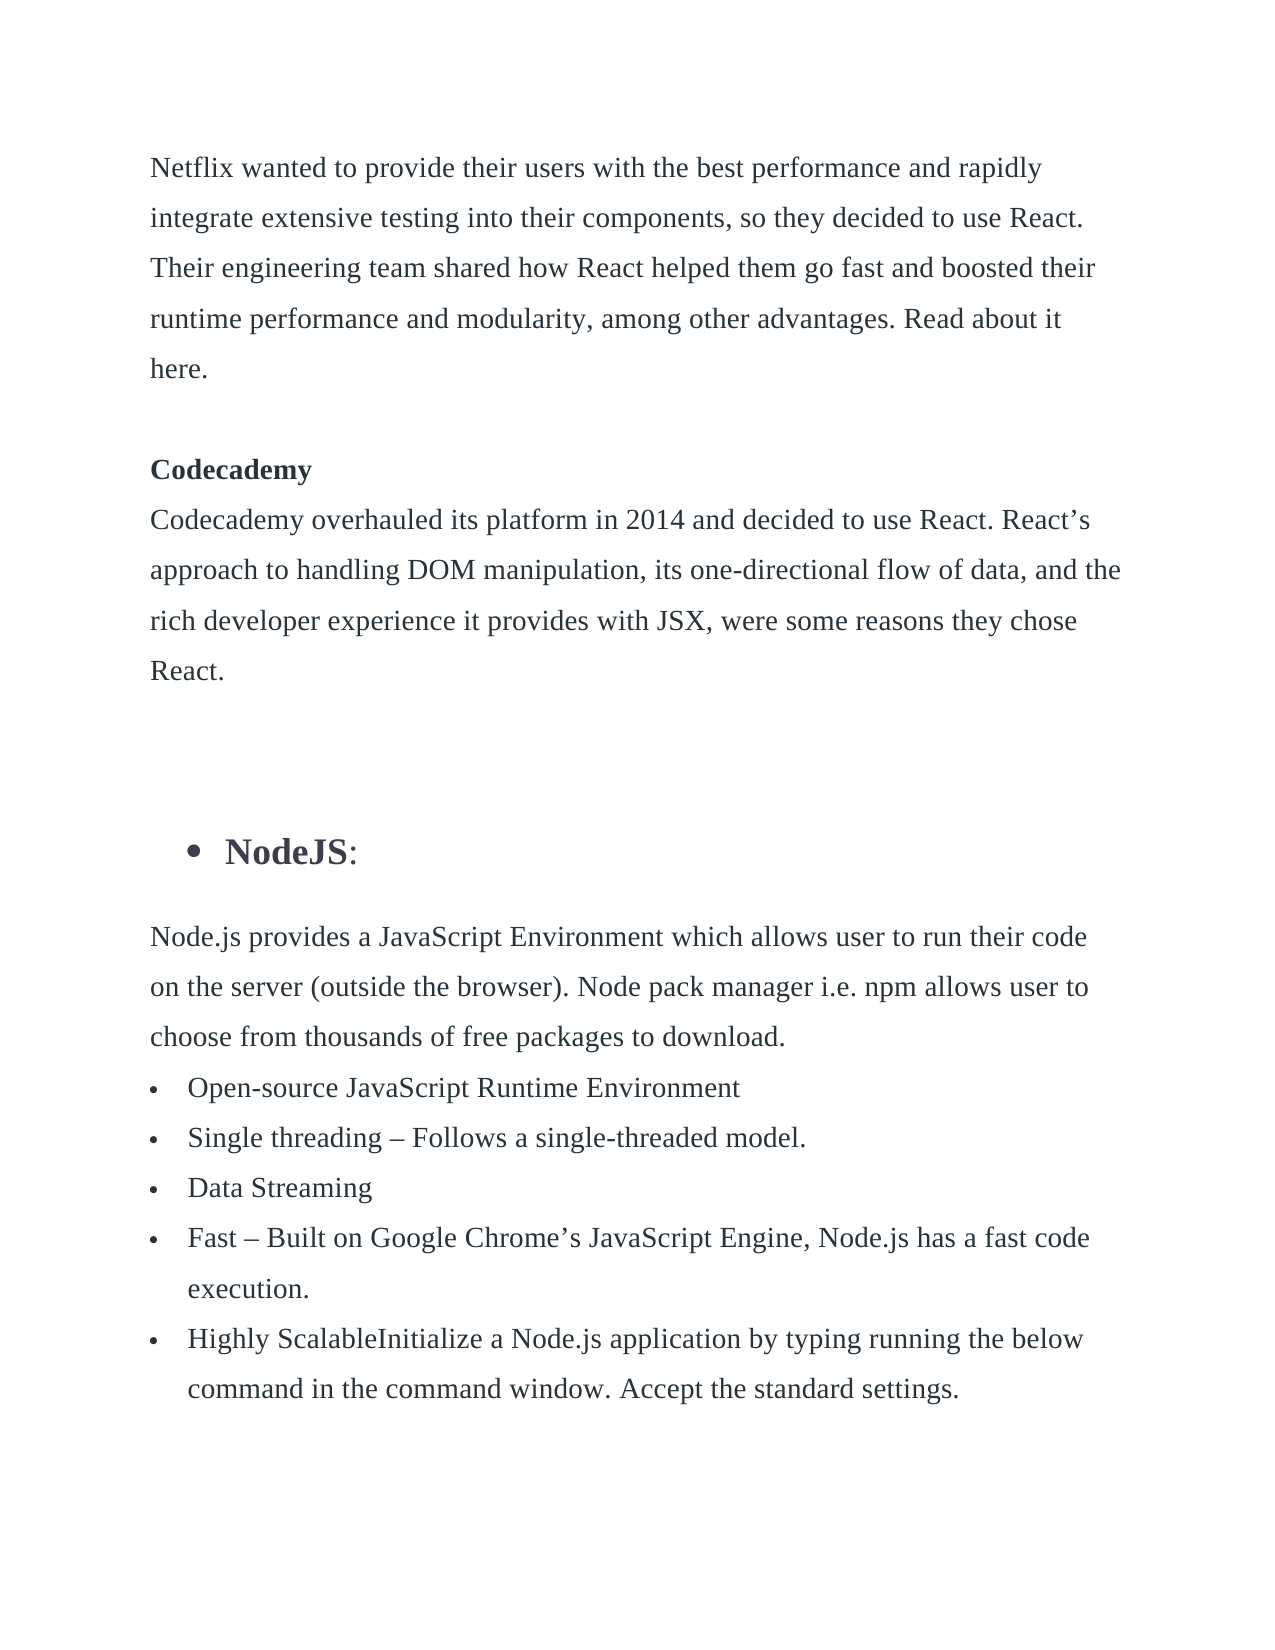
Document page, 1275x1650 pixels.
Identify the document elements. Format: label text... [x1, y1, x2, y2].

list Single threading – Follows a single-threaded model. [150, 1120, 1125, 1153]
list Open-source JavaScript Runtime Environment [150, 1070, 1125, 1103]
text Codecademy overhauled its platform in 2014 and decided to use React. React’s approach to handling DOM manipulation, its one-directional flow of data, and the rich developer experience it provides with JSX, were some reasons they chose React. [150, 502, 1125, 687]
text Node.js provides a JavaScript Environment which allows user to run their code on the server (outside the browser). Node pack manager i.e. npm allows user to choose from thousands of free packages to download. [150, 919, 1125, 1053]
text Netflix wanted to provide their users with the best performance and rapidly integrate extensive testing into their components, so they decided to use React. Their engineering team shared how React helped them go fast and boosted their runtime performance and modularity, among other advantages. Read about it here. [150, 150, 1125, 385]
text Codecademy [150, 452, 1125, 485]
list NodeJS: [187, 829, 1125, 872]
list Fast – Built on Google Chrome’s JavaScript Engine, Node.js has a fast code execution. [150, 1221, 1125, 1304]
list Highly ScalableInitialize a Node.js application by typing running the below command in the command window. Accept the standard settings. [150, 1321, 1125, 1405]
list Data Streaming [150, 1170, 1125, 1204]
